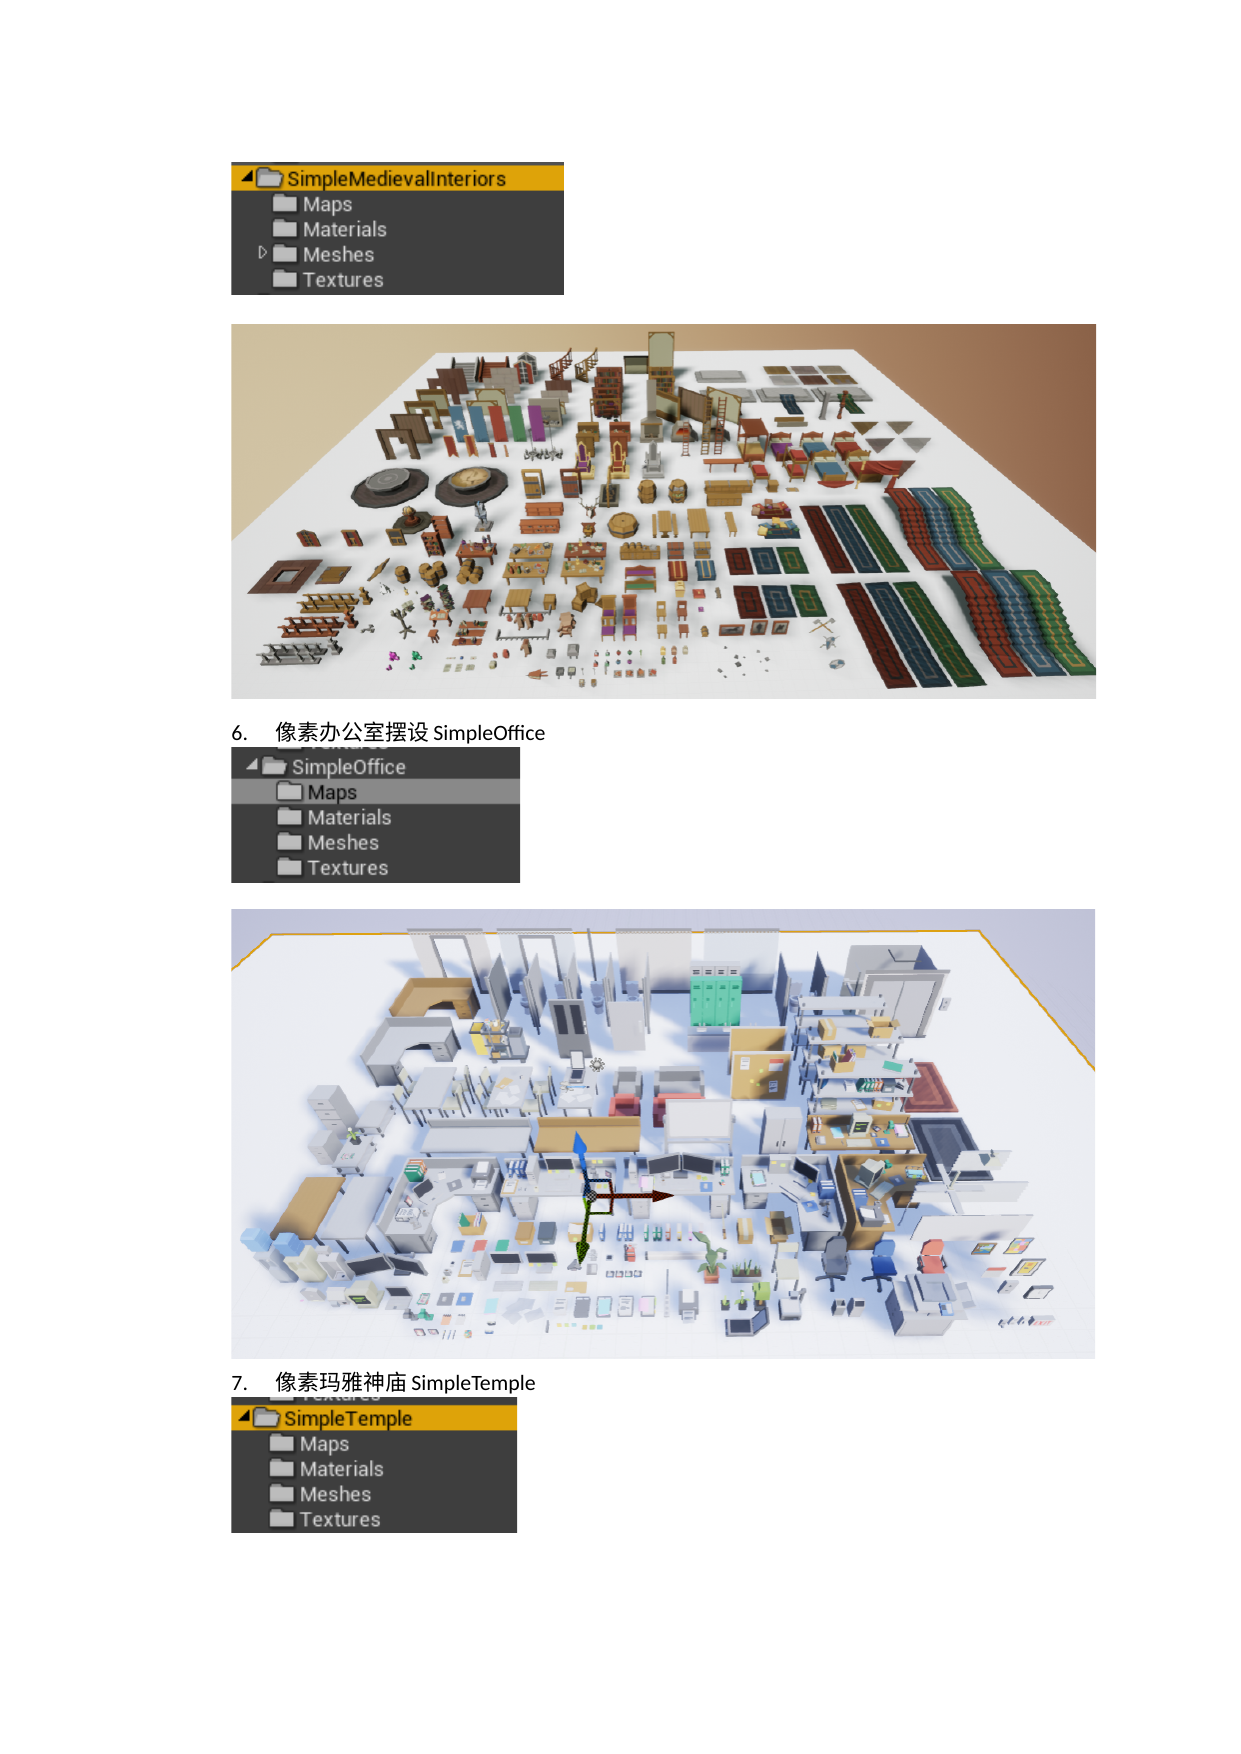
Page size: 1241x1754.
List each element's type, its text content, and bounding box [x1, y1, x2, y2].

list 像素玛雅神庙SimpleTemple [231, 1364, 1053, 1397]
picture [231, 162, 564, 295]
picture [231, 747, 521, 883]
picture [231, 1397, 518, 1533]
picture [231, 909, 1096, 1359]
list 像素办公室摆设SimpleOffice [231, 714, 1053, 747]
picture [231, 324, 1097, 699]
